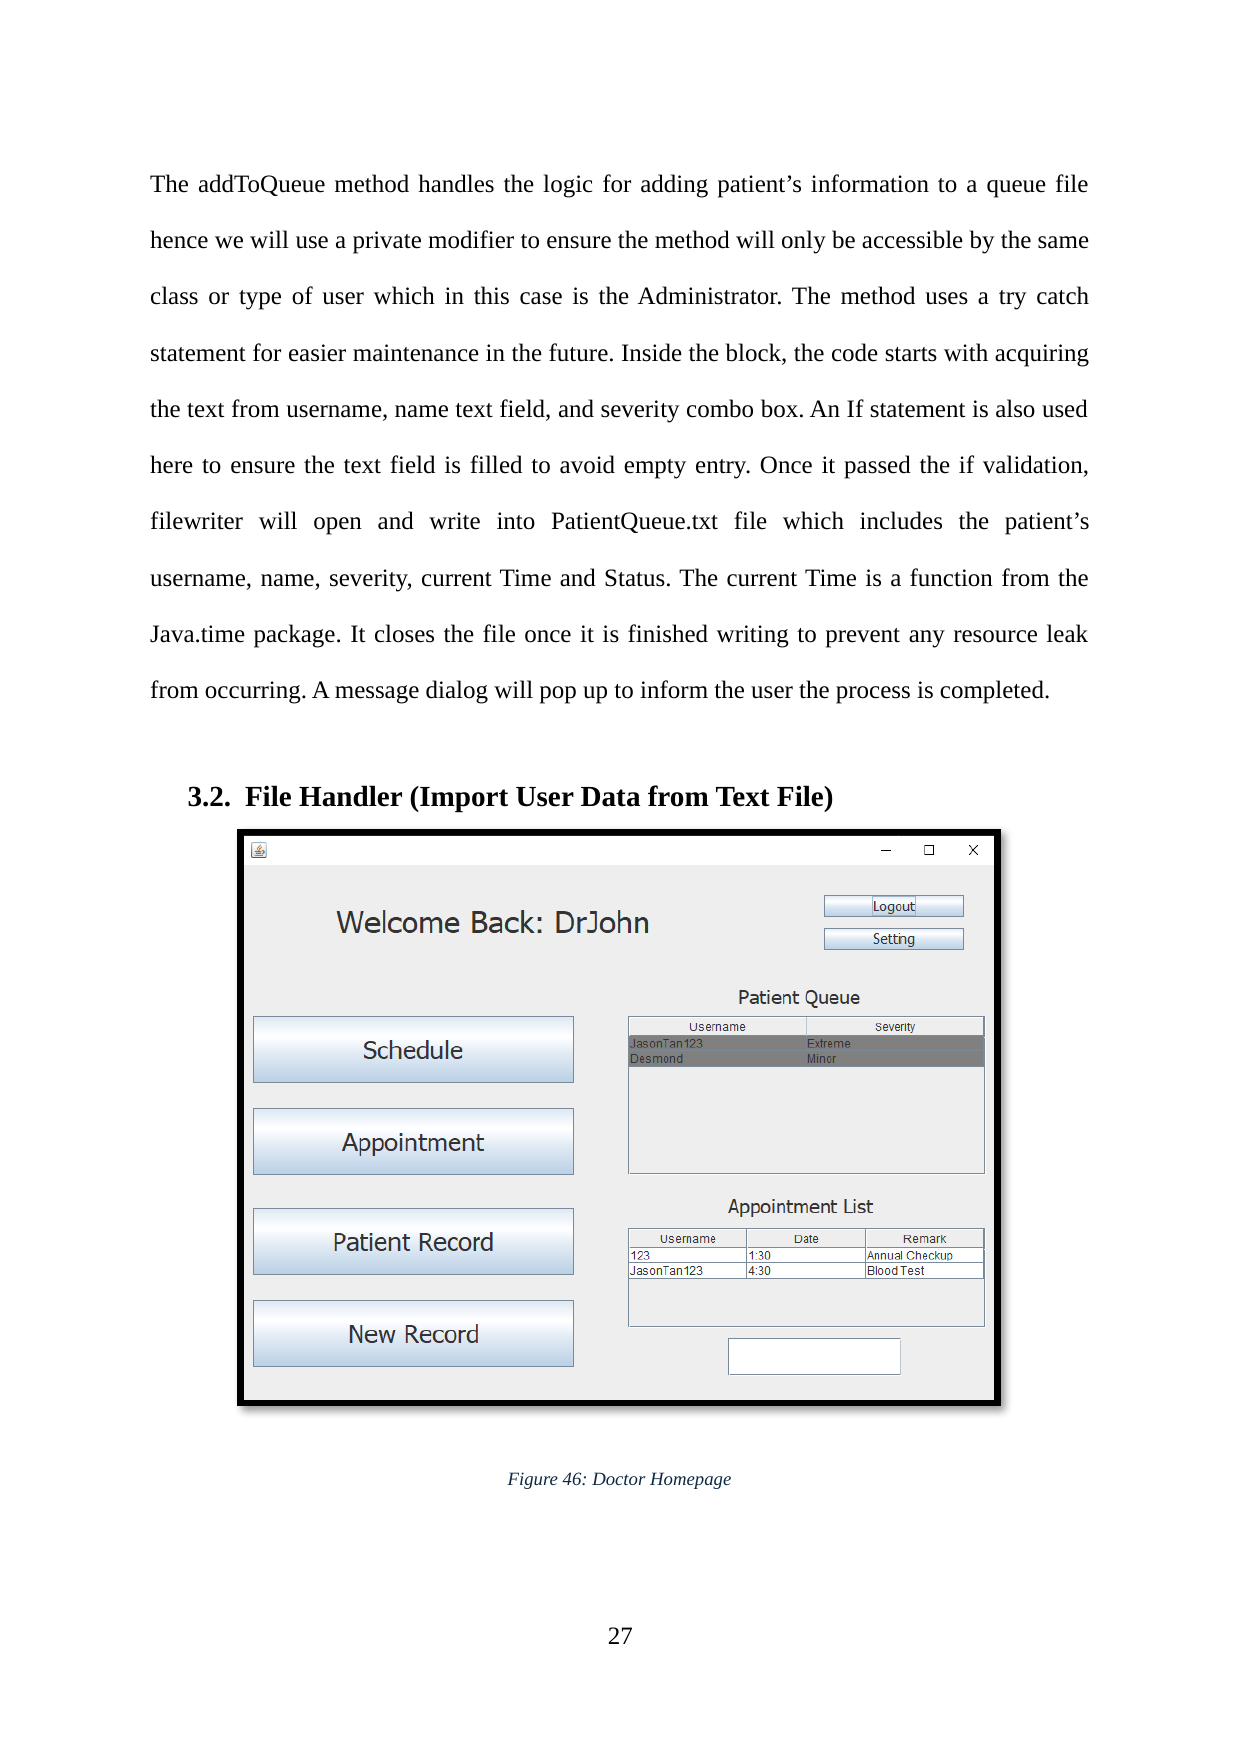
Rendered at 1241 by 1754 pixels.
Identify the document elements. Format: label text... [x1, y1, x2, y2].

picture [244, 835, 994, 1400]
text The addToQueue method handles the logic for adding patient’s information to a queue file hence we will use a private modifier to ensure the method will only be accessible by the same class or type of user which in this case is the Administrator. The method uses a try catch statement for easier maintenance in the future. Inside the block, the code starts with acquiring the text from username, name text field, and severity combo box. An If statement is also used here to ensure the text field is filled to avoid empty entry. Once it passed the if validation, filewriter will open and write into PatientQueue.txt file which includes the patient’s username, name, severity, current Time and Status. The current Time is a function from the Java.time package. It closes the file once it is finished writing to prevent any resource leak from occurring. A message dialog will pop up to inform the user the process is completed. [150, 164, 1090, 708]
subtitle File Handler (Import User Data from Text File) [187, 777, 1090, 814]
text Figure 46: Doctor Homepage [150, 1460, 1090, 1498]
